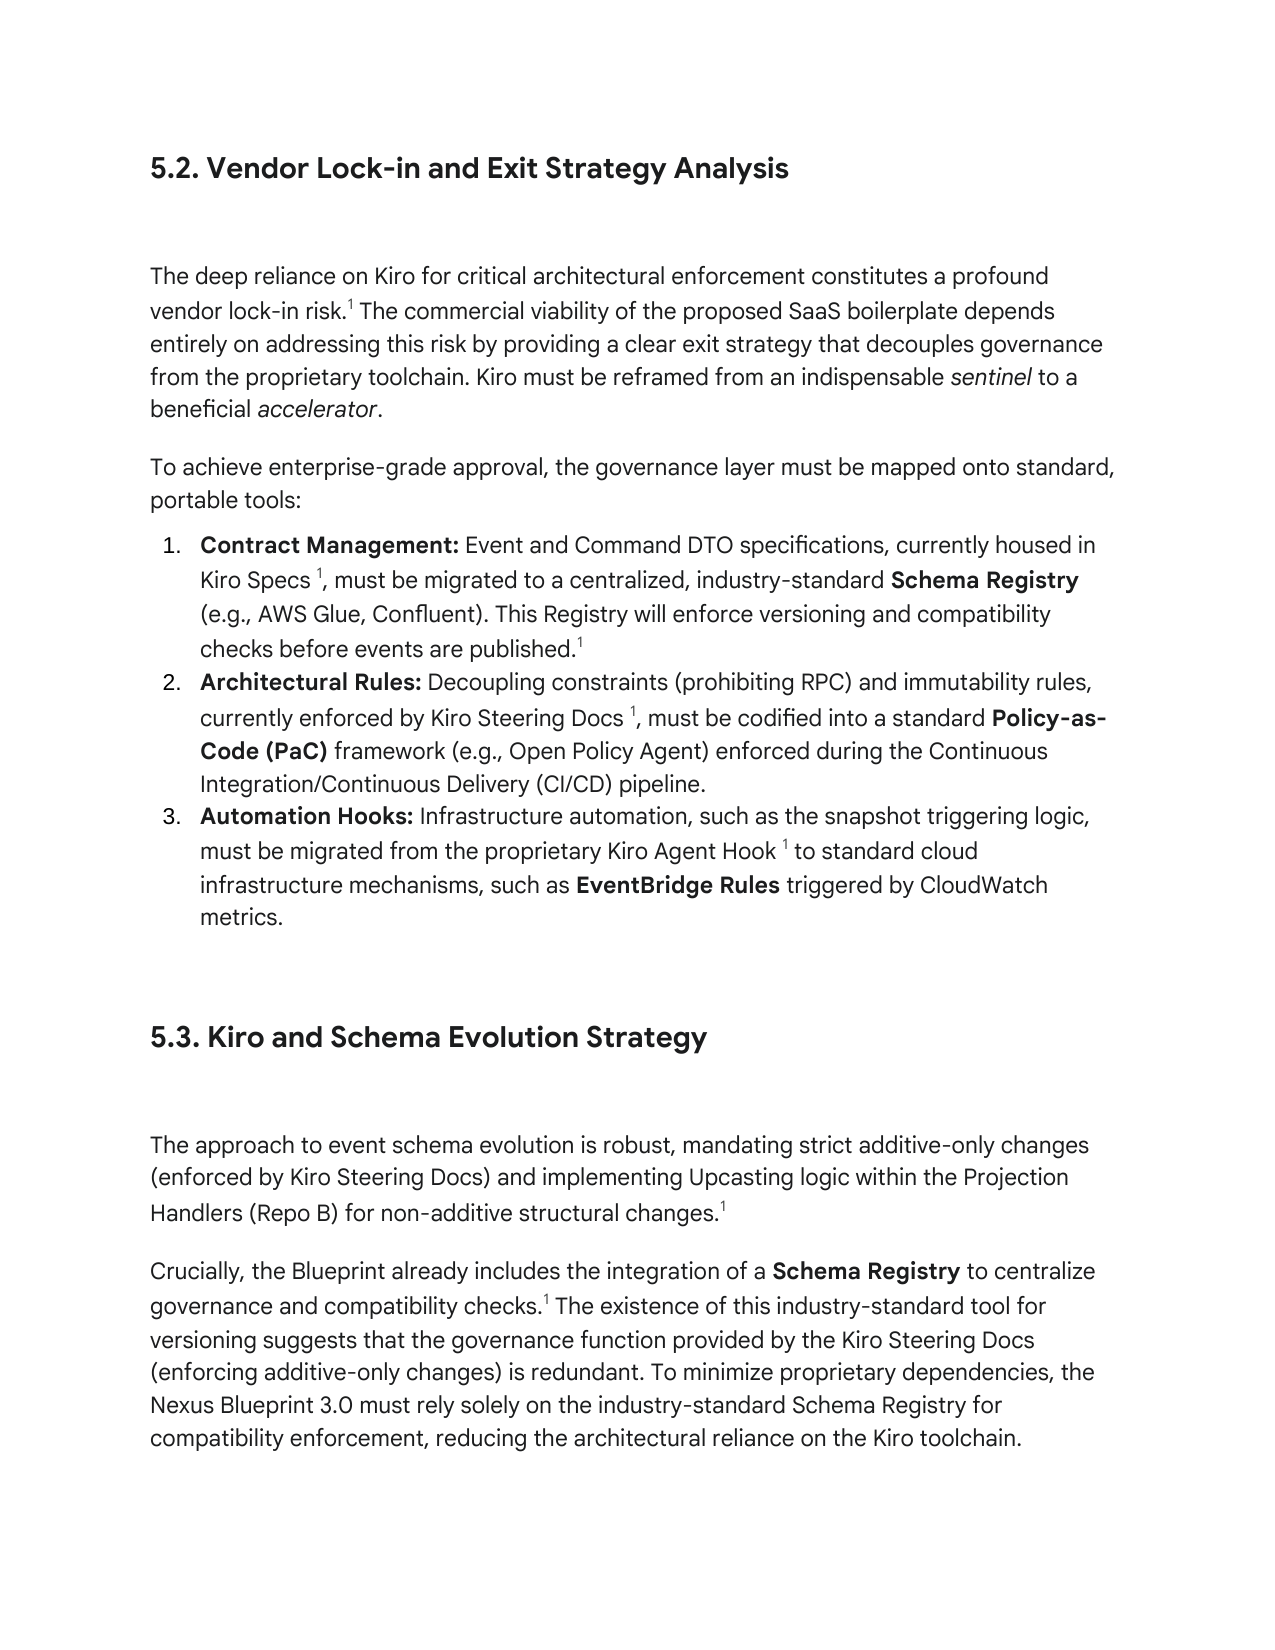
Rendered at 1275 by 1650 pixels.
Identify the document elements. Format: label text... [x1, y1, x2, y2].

list Contract Management: Event and Command DTO specifications, currently housed in Kiro Specs 1, must be migrated to a centralized, industry-standard Schema Registry (e.g., AWS Glue, Confluent). This Registry will enforce versioning and compatibility checks before events are published.1 [162, 531, 1125, 664]
text The approach to event schema evolution is robust, mandating strict additive-only changes (enforced by Kiro Steering Docs) and implementing Upcasting logic within the Projection Handlers (Repo B) for non-additive structural changes.1 [150, 1131, 1125, 1228]
text The deep reliance on Kiro for critical architectural enforcement constitutes a profound vendor lock-in risk.1 The commercial viability of the proposed SaaS boilerplate depends entirely on addressing this risk by providing a clear exit strategy that decouples governance from the proprietary toolchain. Kiro must be reframed from an indispensable sentinel to a beneficial accelerator. [150, 262, 1125, 424]
list Automation Hooks: Infrastructure automation, such as the snapshot triggering logic, must be migrated from the proprietary Kiro Agent Hook 1 to standard cloud infrastructure mechanisms, such as EventBridge Rules triggered by CloudWatch metrics. [162, 802, 1125, 932]
text Crucially, the Blueprint already includes the integration of a Schema Registry to centralize governance and compatibility checks.1 The existence of this industry-standard tool for versioning suggests that the governance function provided by the Kiro Steering Docs (enforcing additive-only changes) is redundant. To minimize proprietary dependencies, the Nexus Blueprint 3.0 must rely solely on the industry-standard Schema Registry for compatibility enforcement, reducing the architectural reliance on the Kiro toolchain. [150, 1257, 1125, 1453]
list Architectural Rules: Decoupling constraints (prohibiting RPC) and immutability rules, currently enforced by Kiro Steering Docs 1, must be codified into a standard Policy-as-Code (PaC) framework (e.g., Open Policy Agent) enforced during the Continuous Integration/Continuous Delivery (CI/CD) pipeline. [162, 669, 1125, 798]
subtitle 5.2. Vendor Lock-in and Exit Strategy Analysis [150, 150, 1125, 187]
text To achieve enterprise-grade approval, the governance layer must be mapped onto standard, portable tools: [150, 453, 1125, 515]
subtitle 5.3. Kiro and Schema Evolution Strategy [150, 1019, 1125, 1056]
